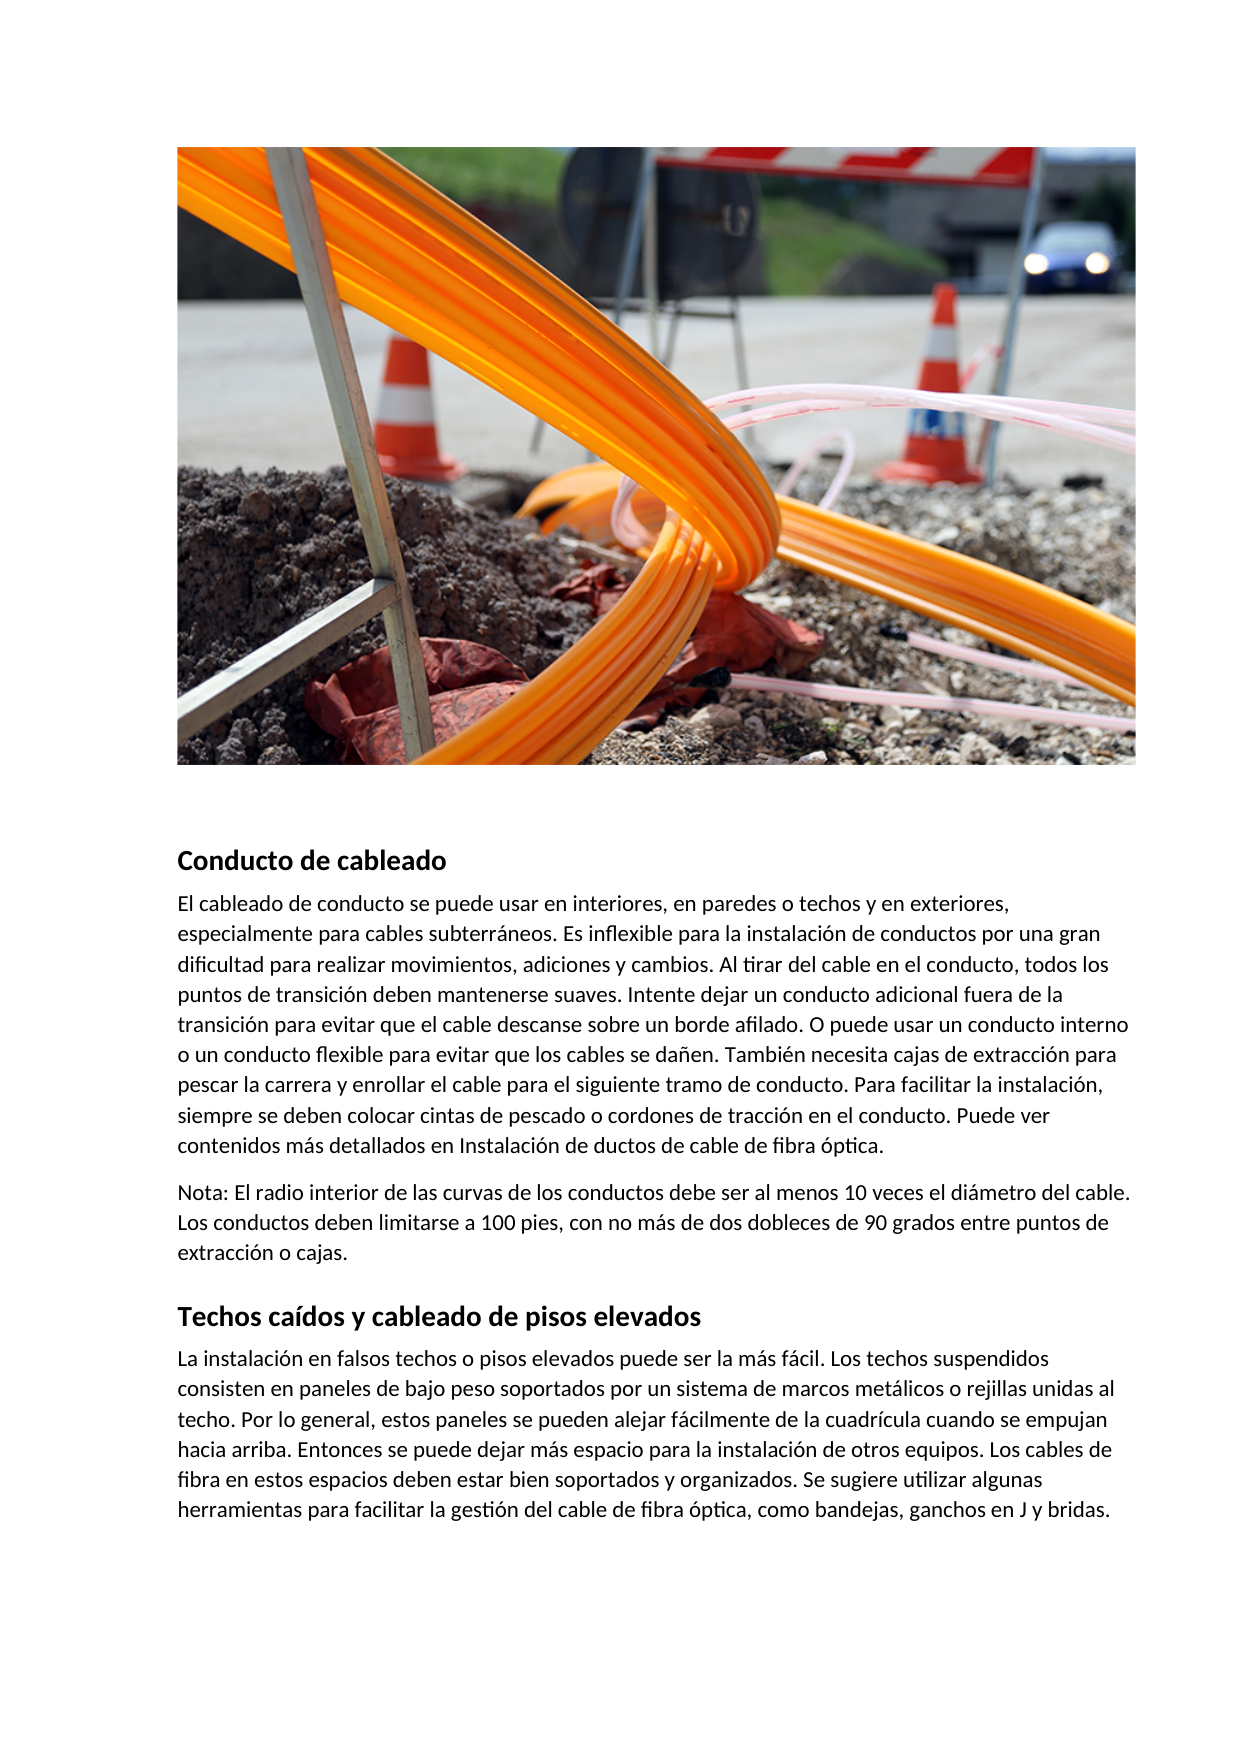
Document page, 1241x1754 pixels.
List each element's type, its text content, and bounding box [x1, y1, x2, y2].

text La instalación en falsos techos o pisos elevados puede ser la más fácil. Los techos suspendidos consisten en paneles de bajo peso soportados por un sistema de marcos metálicos o rejillas unidas al techo. Por lo general, estos paneles se pueden alejar fácilmente de la cuadrícula cuando se empujan hacia arriba. Entonces se puede dejar más espacio para la instalación de otros equipos. Los cables de fibra en estos espacios deben estar bien soportados y organizados. Se sugiere utilizar algunas herramientas para facilitar la gestión del cable de fibra óptica, como bandejas, ganchos en J y bridas. [177, 1344, 1136, 1523]
subtitle Techos caídos y cableado de pisos elevados [177, 1298, 1136, 1333]
subtitle Conducto de cableado [177, 842, 1136, 878]
picture [177, 147, 1136, 765]
text El cableado de conducto se puede usar en interiores, en paredes o techos y en exteriores, especialmente para cables subterráneos. Es inflexible para la instalación de conductos por una gran dificultad para realizar movimientos, adiciones y cambios. Al tirar del cable en el conducto, todos los puntos de transición deben mantenerse suaves. Intente dejar un conducto adicional fuera de la transición para evitar que el cable descanse sobre un borde afilado. O puede usar un conducto interno o un conducto flexible para evitar que los cables se dañen. También necesita cajas de extracción para pescar la carrera y enrollar el cable para el siguiente tramo de conducto. Para facilitar la instalación, siempre se deben colocar cintas de pescado o cordones de tracción en el conducto. Puede ver contenidos más detallados en Instalación de ductos de cable de fibra óptica. [177, 889, 1136, 1159]
text Nota: El radio interior de las curvas de los conductos debe ser al menos 10 veces el diámetro del cable. Los conductos deben limitarse a 100 pies, con no más de dos dobleces de 90 grados entre puntos de extracción o cajas. [177, 1178, 1136, 1266]
